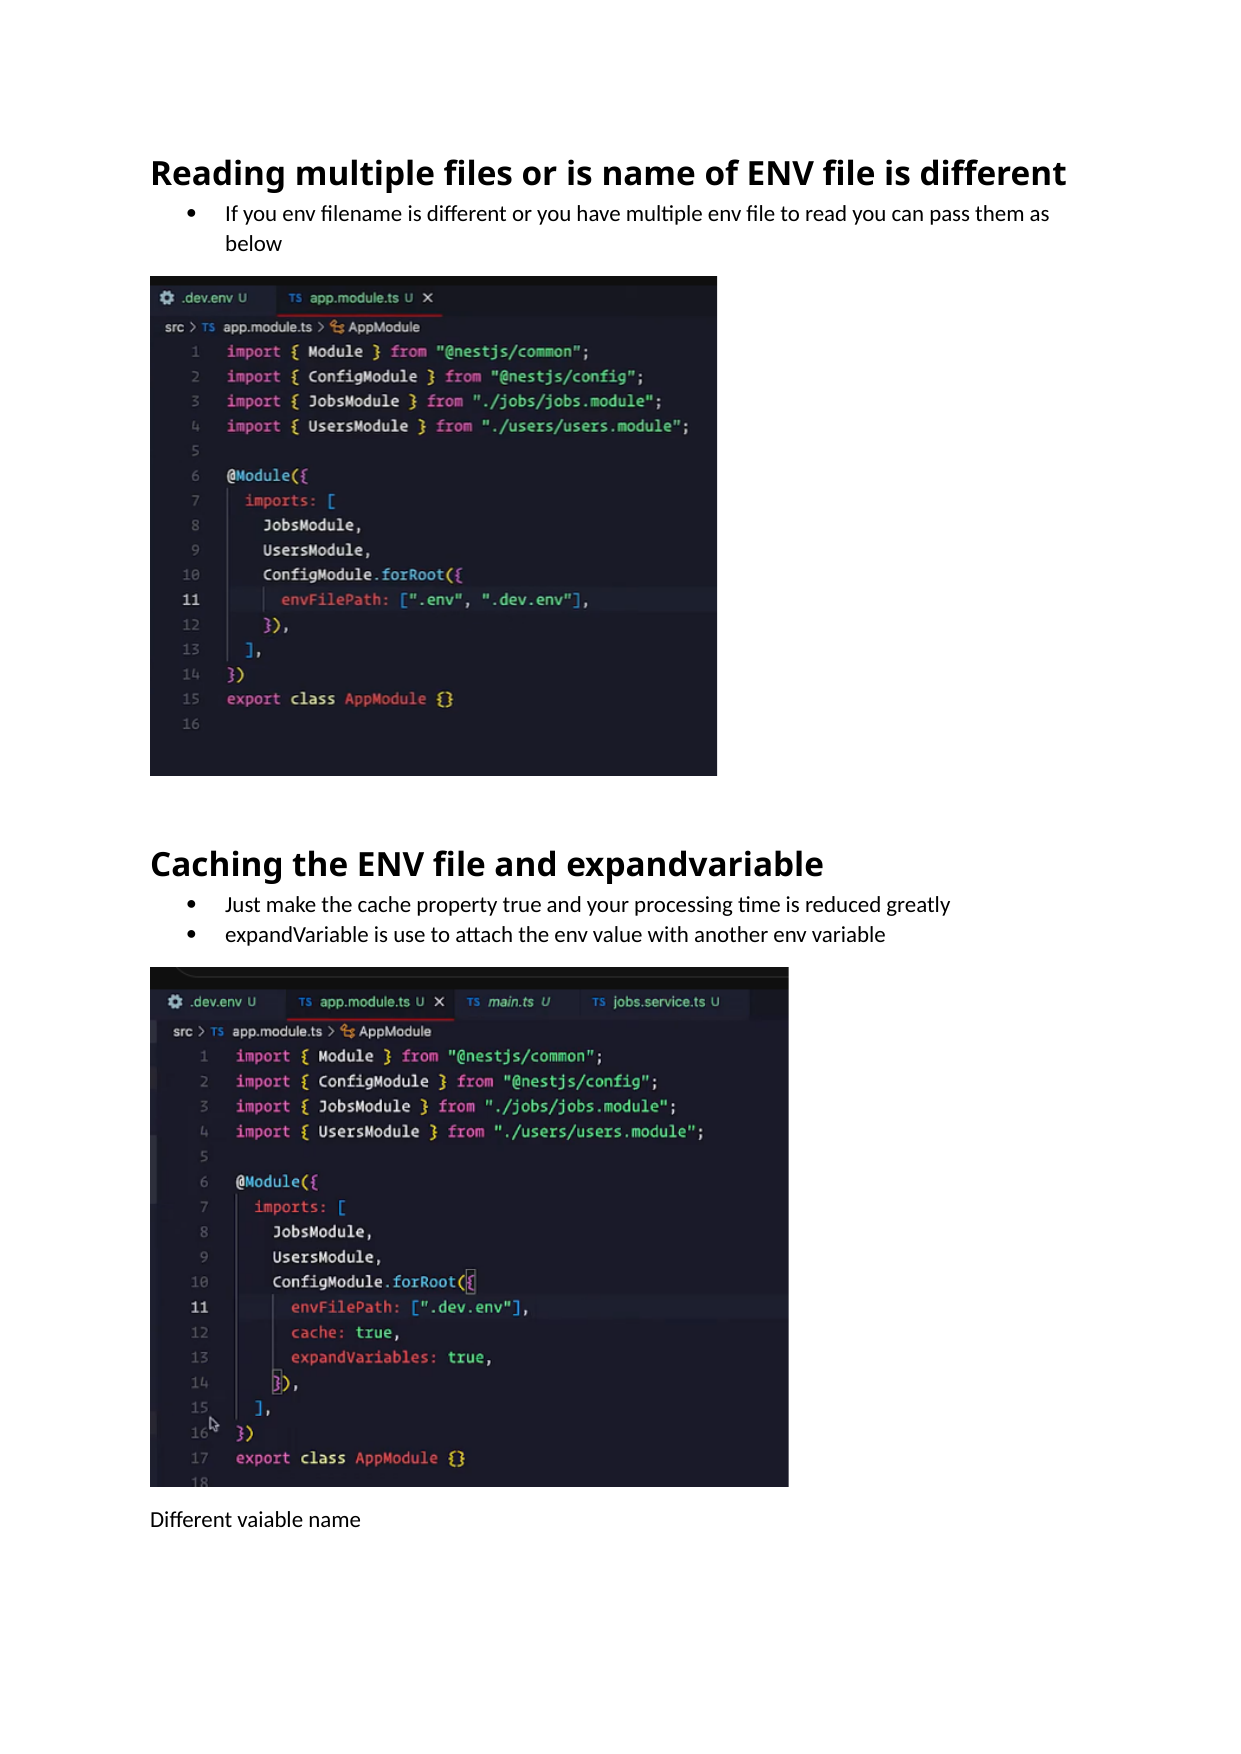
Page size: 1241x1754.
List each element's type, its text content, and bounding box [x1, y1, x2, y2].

list If you env filename is different or you have multiple env file to read you can pass them as below [187, 199, 1090, 257]
text Different vaiable name [150, 1505, 1090, 1533]
list Just make the cache property true and your processing time is reduced greatly [187, 890, 1090, 918]
subtitle Caching the ENV file and expandvariable [150, 841, 1090, 887]
picture [150, 967, 789, 1487]
picture [150, 276, 718, 776]
list expandVariable is use to attach the env value with another env variable [187, 920, 1090, 948]
subtitle Reading multiple files or is name of ENV file is different [150, 150, 1090, 195]
